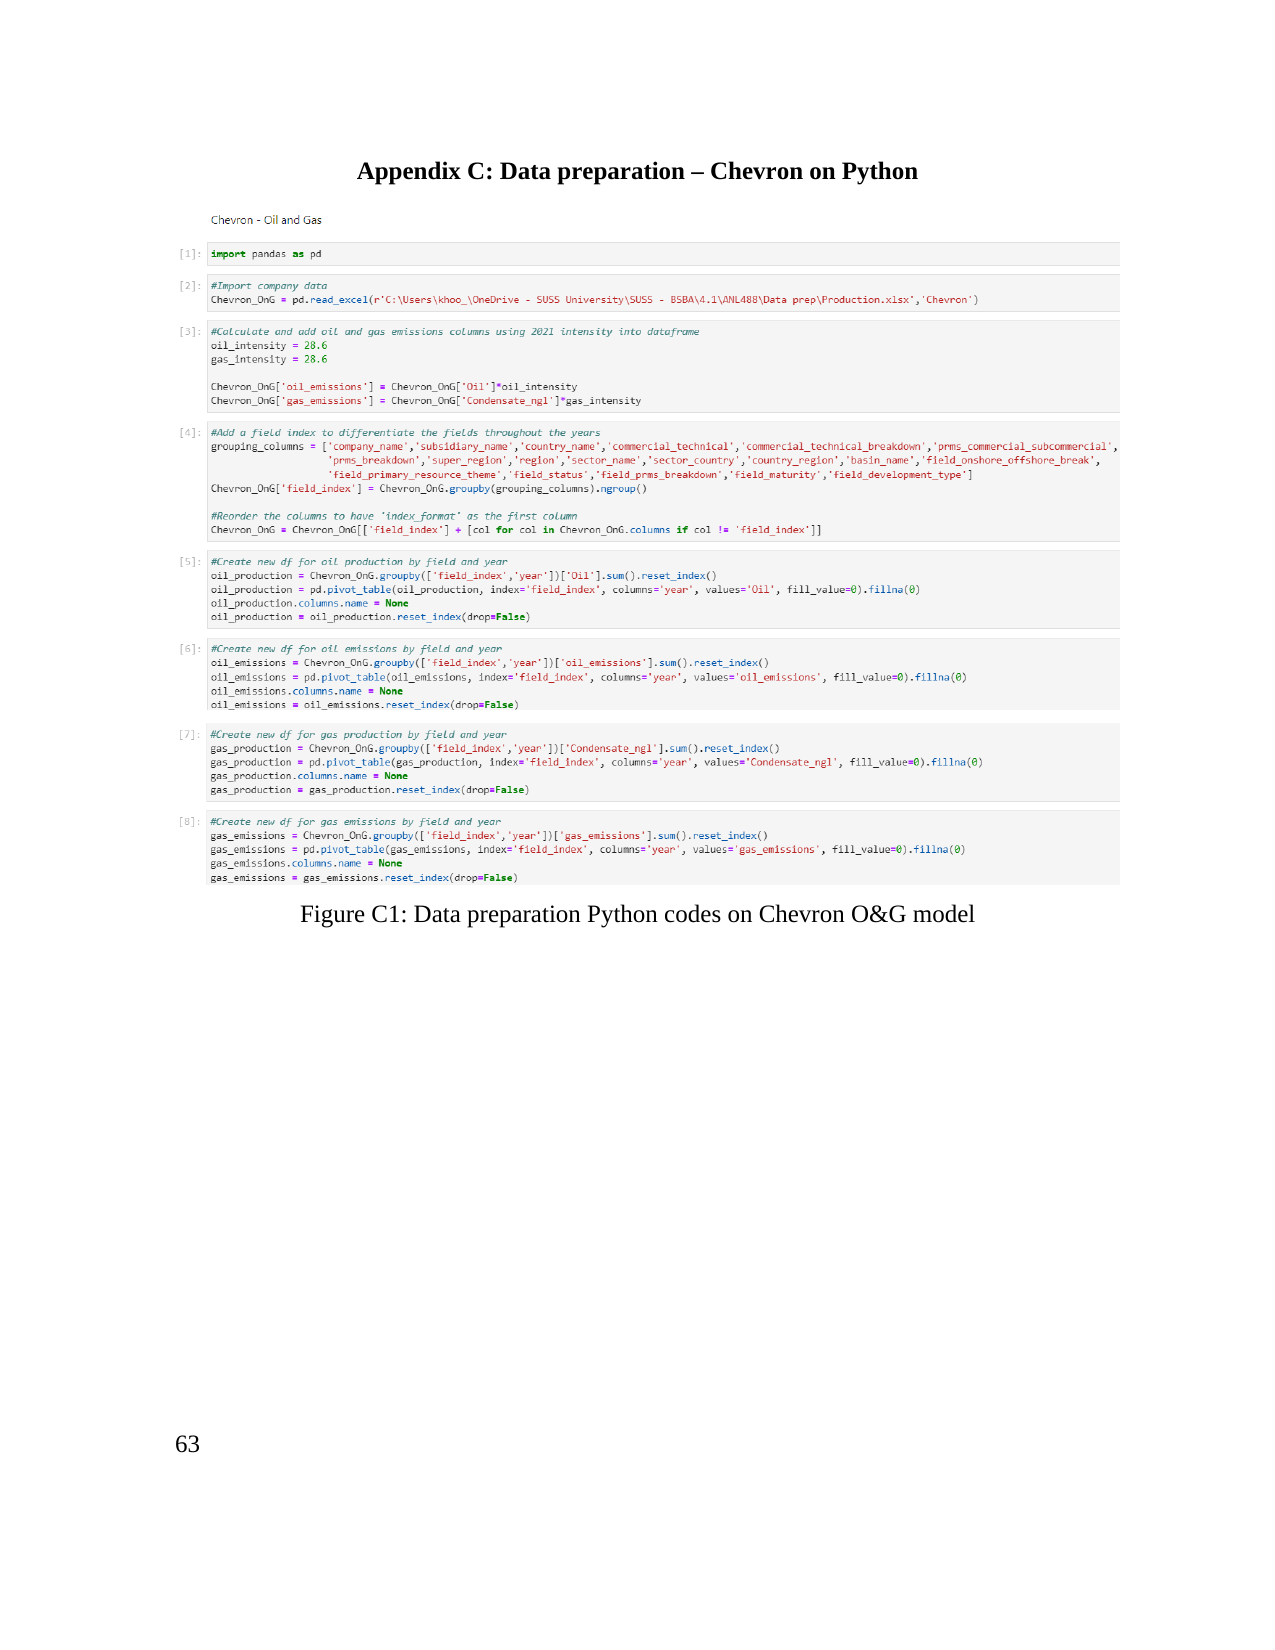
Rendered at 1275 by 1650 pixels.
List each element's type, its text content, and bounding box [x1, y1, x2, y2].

picture [175, 210, 1120, 710]
picture [175, 723, 1120, 885]
subtitle Appendix C: Data preparation – Chevron on Python [175, 156, 1100, 185]
subtitle Figure C1: Data preparation Python codes on Chevron O&G model [175, 899, 1100, 928]
